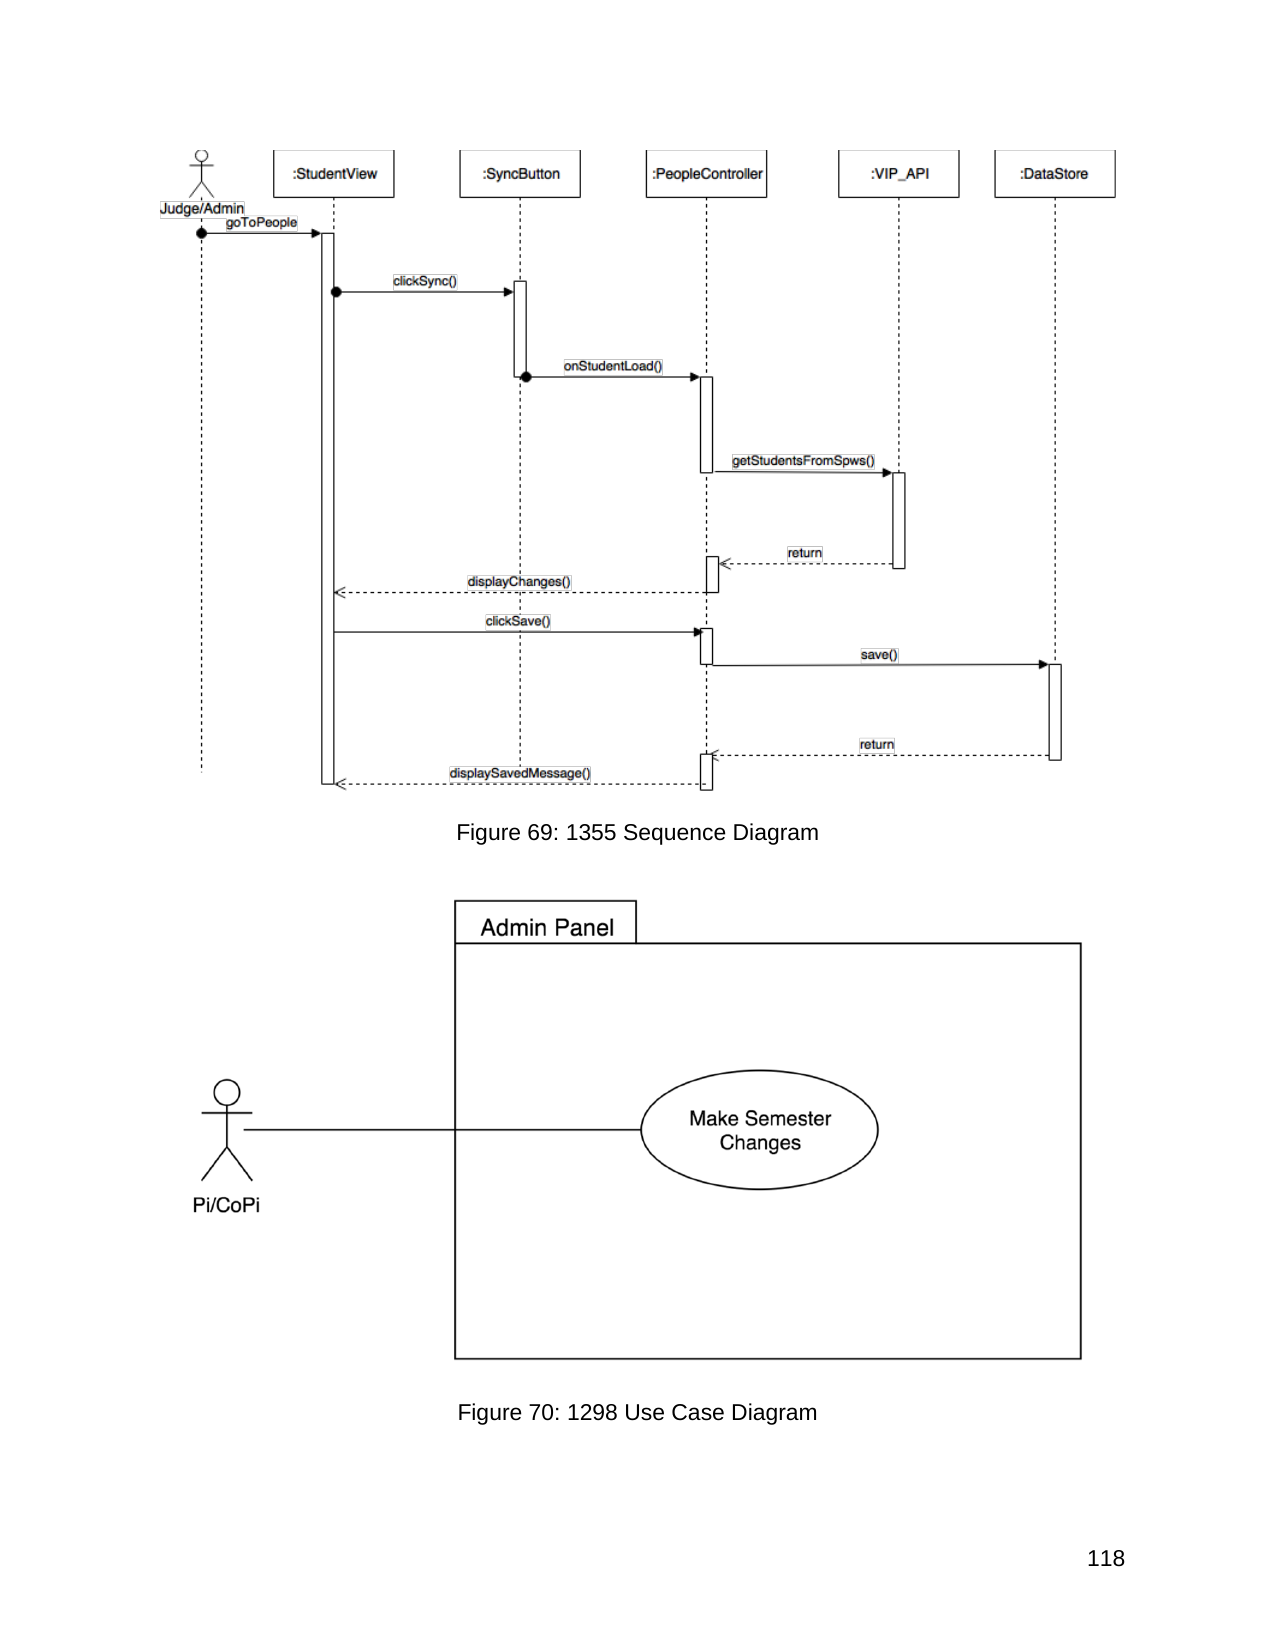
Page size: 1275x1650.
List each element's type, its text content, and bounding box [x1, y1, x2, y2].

text Figure 70: 1298 Use Case Diagram [150, 1400, 1125, 1426]
text Figure 69: 1355 Sequence Diagram [150, 819, 1125, 845]
picture [150, 866, 1125, 1400]
picture [159, 150, 1116, 798]
